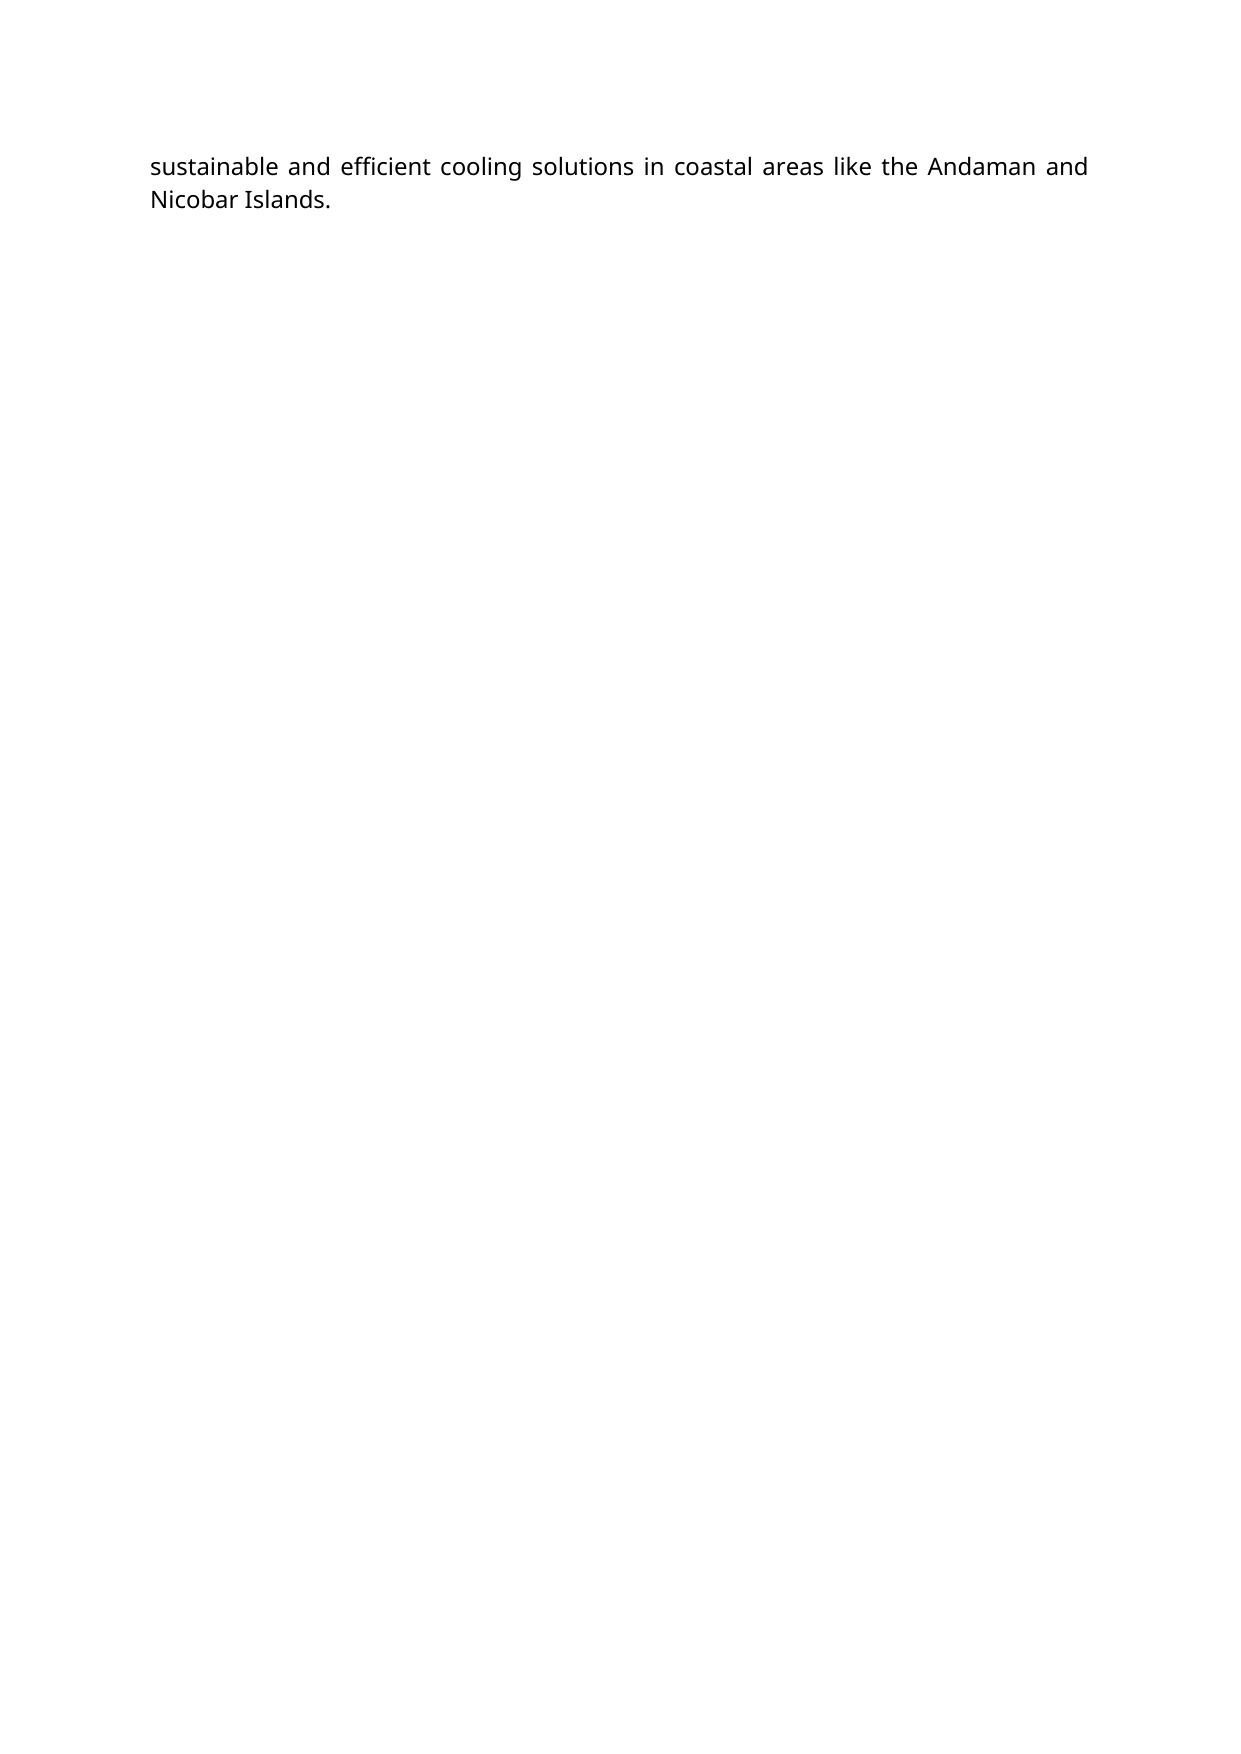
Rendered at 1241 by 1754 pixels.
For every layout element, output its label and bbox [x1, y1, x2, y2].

text [150, 150, 1090, 215]
